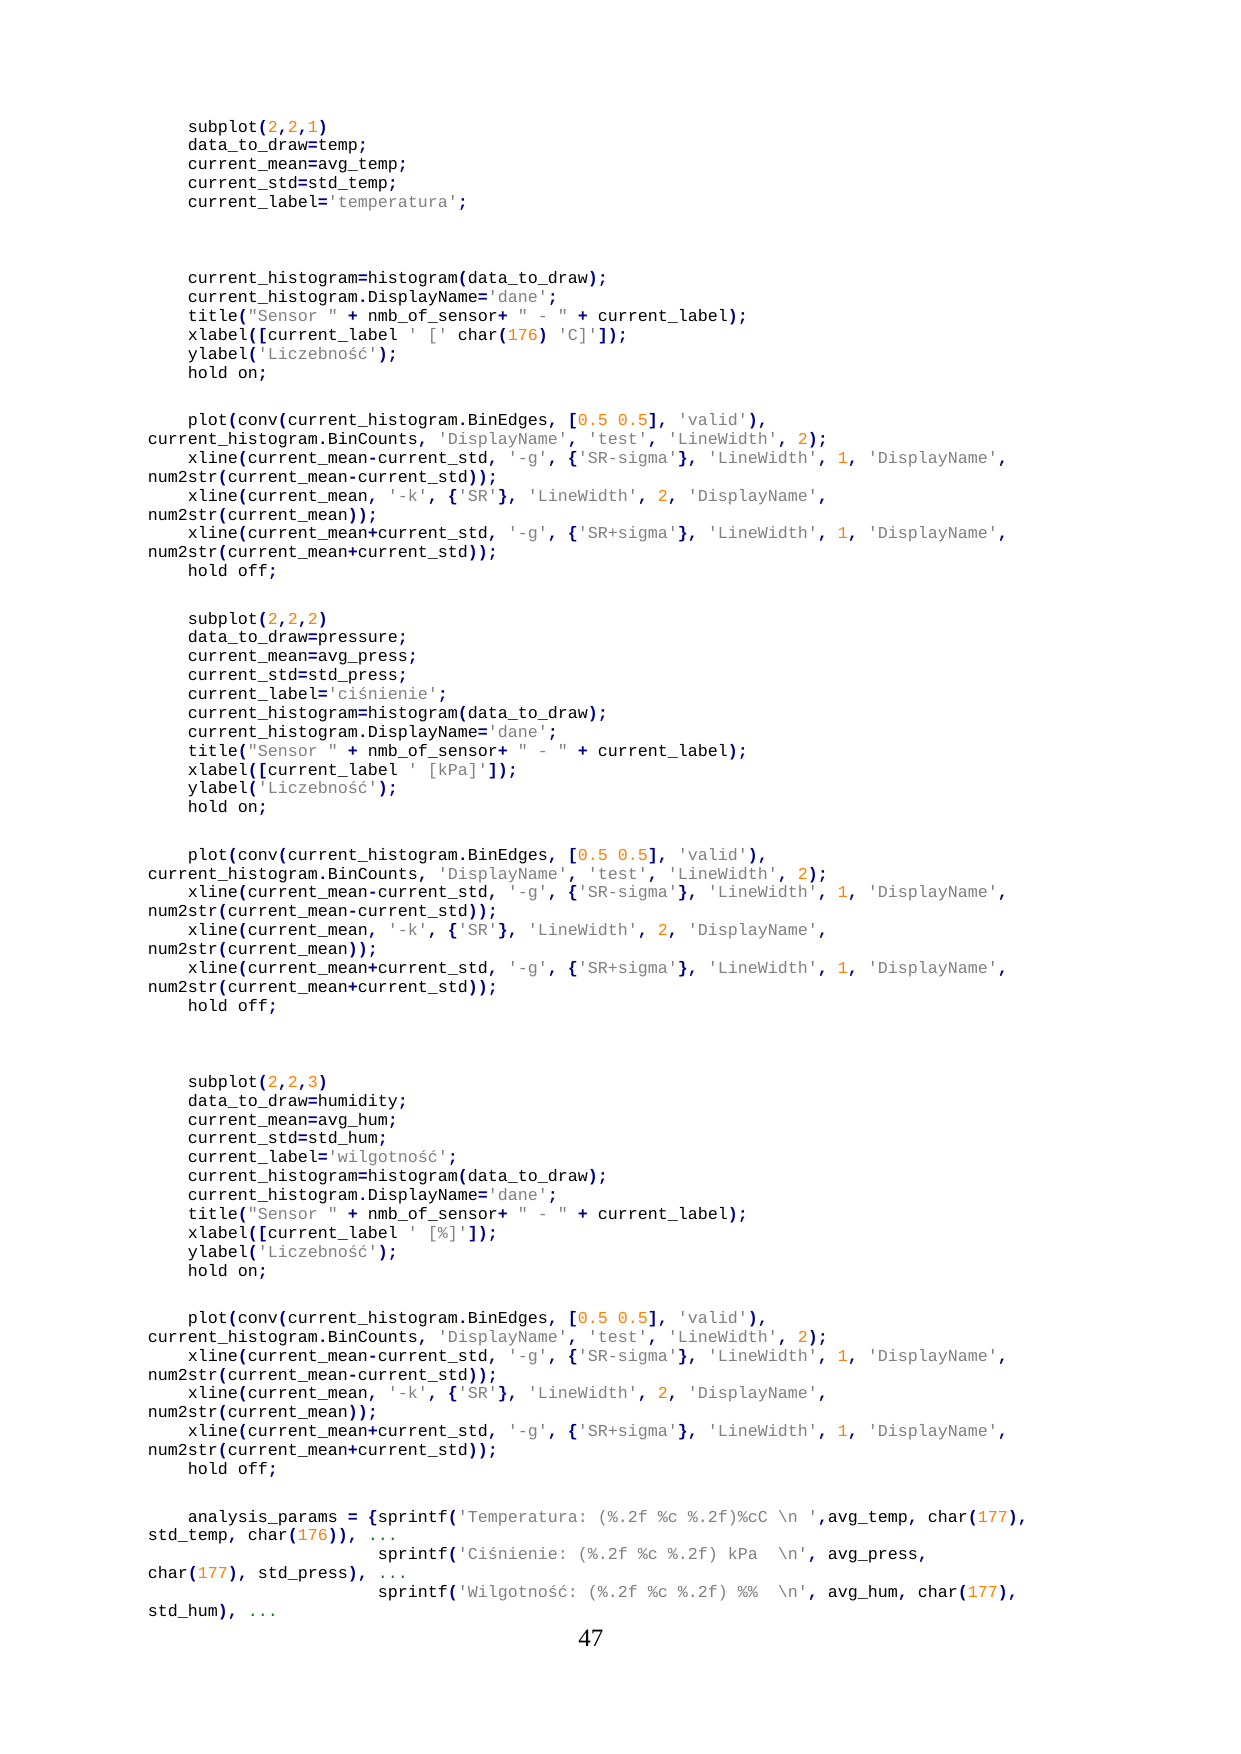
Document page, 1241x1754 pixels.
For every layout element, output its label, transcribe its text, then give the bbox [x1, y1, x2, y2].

text current_mean=avg_press; [148, 648, 1033, 667]
text analysis_params = {sprintf('Temperatura: (%.2f %c %.2f)%cC \n ',avg_temp, char(177), std_temp, char(176)), ... [148, 1508, 1033, 1546]
text current_label='temperatura'; [148, 193, 1033, 212]
text current_std=std_temp; [148, 175, 1033, 193]
text title("Sensor " + nmb_of_sensor+ " - " + current_label); [148, 742, 1033, 761]
text xlabel([current_label ' [%]']); [148, 1224, 1033, 1243]
text current_histogram.DisplayName='dane'; [148, 1187, 1033, 1206]
text subplot(2,2,1) [148, 118, 1033, 137]
text current_histogram.DisplayName='dane'; [148, 723, 1033, 742]
text hold off; [148, 997, 1033, 1016]
text current_mean=avg_temp; [148, 156, 1033, 175]
text xline(current_mean+current_std, '-g', {'SR+sigma'}, 'LineWidth', 1, 'DisplayName', num2str(current_mean+current_std)); [148, 1423, 1033, 1461]
text hold off; [148, 563, 1033, 581]
text hold off; [148, 1461, 1033, 1479]
text data_to_draw=humidity; [148, 1092, 1033, 1111]
text current_histogram.DisplayName='dane'; [148, 289, 1033, 308]
text current_label='wilgotność'; [148, 1149, 1033, 1168]
text title("Sensor " + nmb_of_sensor+ " - " + current_label); [148, 308, 1033, 326]
text sprintf('Wilgotność: (%.2f %c %.2f) %% \n', avg_hum, char(177), std_hum), ... [148, 1583, 1033, 1621]
text current_mean=avg_hum; [148, 1111, 1033, 1130]
text sprintf('Ciśnienie: (%.2f %c %.2f) kPa \n', avg_press, char(177), std_press), ... [148, 1546, 1033, 1583]
text xline(current_mean+current_std, '-g', {'SR+sigma'}, 'LineWidth', 1, 'DisplayName', num2str(current_mean+current_std)); [148, 959, 1033, 997]
text hold on; [148, 799, 1033, 818]
text plot(conv(current_histogram.BinEdges, [0.5 0.5], 'valid'), current_histogram.BinCounts, 'DisplayName', 'test', 'LineWidth', 2); [148, 412, 1033, 449]
text xlabel([current_label ' [kPa]']); [148, 761, 1033, 780]
text xline(current_mean, '-k', {'SR'}, 'LineWidth', 2, 'DisplayName', num2str(current_mean)); [148, 1385, 1033, 1423]
text xline(current_mean+current_std, '-g', {'SR+sigma'}, 'LineWidth', 1, 'DisplayName', num2str(current_mean+current_std)); [148, 525, 1033, 563]
text current_std=std_press; [148, 667, 1033, 686]
text xline(current_mean-current_std, '-g', {'SR-sigma'}, 'LineWidth', 1, 'DisplayName', num2str(current_mean-current_std)); [148, 1347, 1033, 1385]
text current_histogram=histogram(data_to_draw); [148, 704, 1033, 723]
text current_label='ciśnienie'; [148, 686, 1033, 704]
text current_std=std_hum; [148, 1130, 1033, 1149]
text xline(current_mean-current_std, '-g', {'SR-sigma'}, 'LineWidth', 1, 'DisplayName', num2str(current_mean-current_std)); [148, 884, 1033, 922]
text subplot(2,2,3) [148, 1073, 1033, 1092]
text plot(conv(current_histogram.BinEdges, [0.5 0.5], 'valid'), current_histogram.BinCounts, 'DisplayName', 'test', 'LineWidth', 2); [148, 846, 1033, 884]
text xline(current_mean, '-k', {'SR'}, 'LineWidth', 2, 'DisplayName', num2str(current_mean)); [148, 922, 1033, 959]
text data_to_draw=temp; [148, 137, 1033, 156]
text xline(current_mean, '-k', {'SR'}, 'LineWidth', 2, 'DisplayName', num2str(current_mean)); [148, 487, 1033, 525]
text ylabel('Liczebność'); [148, 780, 1033, 799]
text hold on; [148, 1262, 1033, 1281]
text data_to_draw=pressure; [148, 629, 1033, 648]
text hold on; [148, 364, 1033, 383]
text xline(current_mean-current_std, '-g', {'SR-sigma'}, 'LineWidth', 1, 'DisplayName', num2str(current_mean-current_std)); [148, 449, 1033, 487]
text current_histogram=histogram(data_to_draw); [148, 1168, 1033, 1187]
text ylabel('Liczebność'); [148, 345, 1033, 364]
text ylabel('Liczebność'); [148, 1243, 1033, 1262]
text xlabel([current_label ' [' char(176) 'C]']); [148, 326, 1033, 345]
text subplot(2,2,2) [148, 610, 1033, 629]
text current_histogram=histogram(data_to_draw); [148, 270, 1033, 289]
text title("Sensor " + nmb_of_sensor+ " - " + current_label); [148, 1206, 1033, 1224]
text plot(conv(current_histogram.BinEdges, [0.5 0.5], 'valid'), current_histogram.BinCounts, 'DisplayName', 'test', 'LineWidth', 2); [148, 1310, 1033, 1347]
